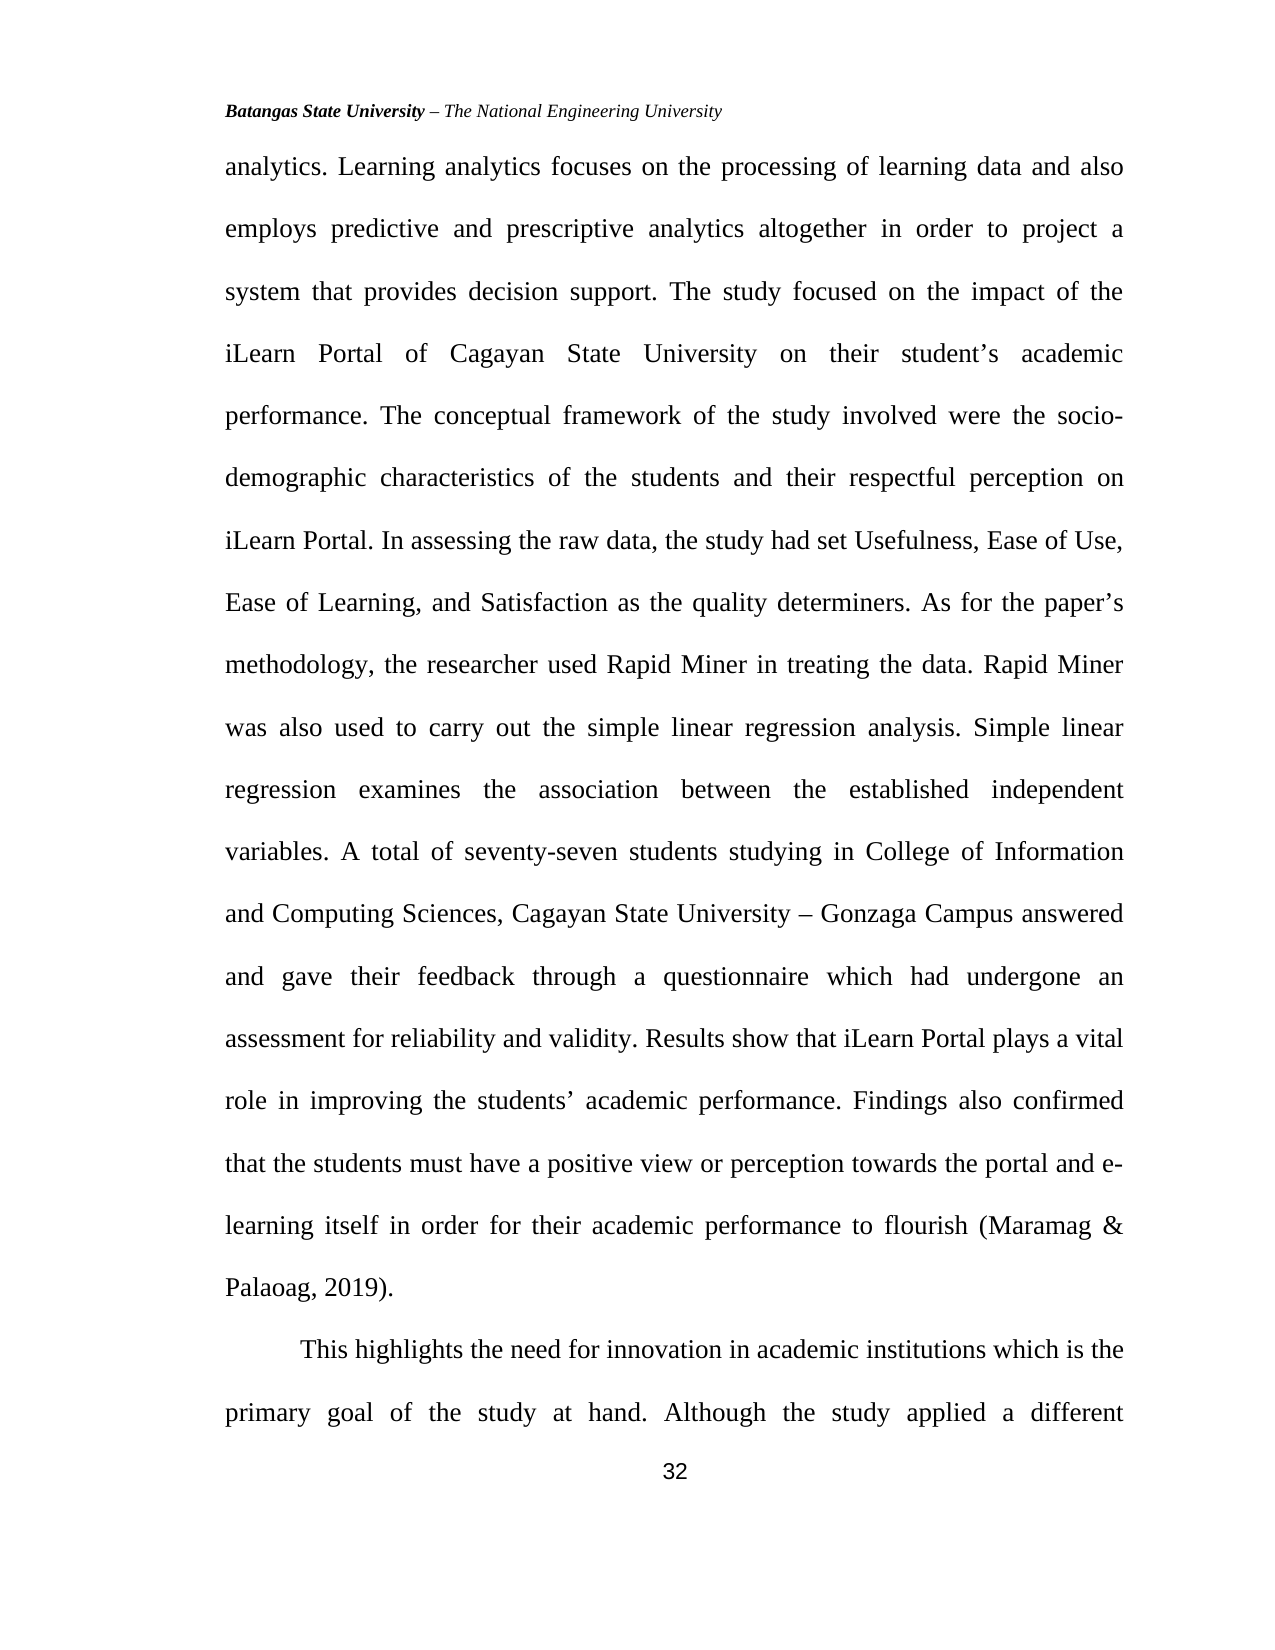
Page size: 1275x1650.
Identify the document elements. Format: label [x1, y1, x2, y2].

text [225, 1333, 1125, 1427]
text [225, 150, 1125, 1302]
